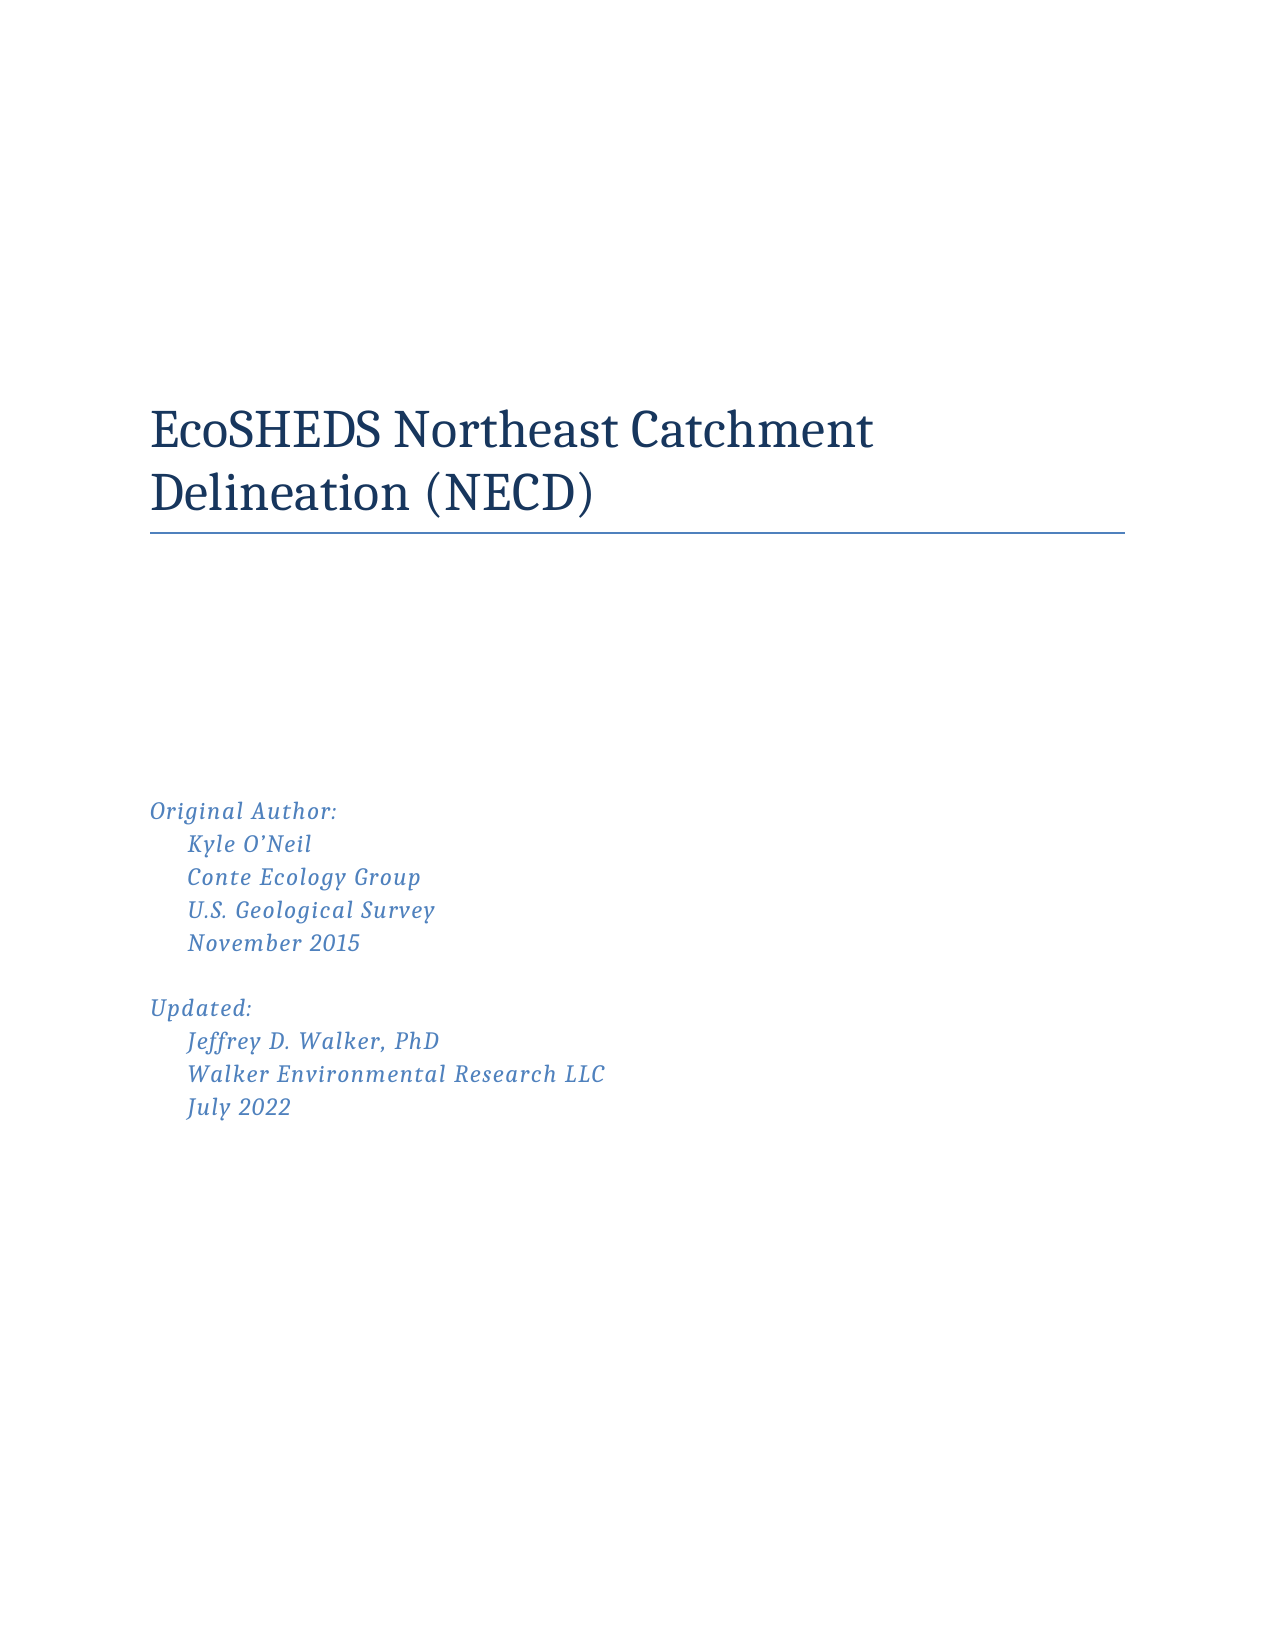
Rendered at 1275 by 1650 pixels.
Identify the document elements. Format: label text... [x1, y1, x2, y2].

subtitle Conte Ecology Group [187, 863, 1125, 891]
subtitle Updated: [150, 994, 1125, 1023]
subtitle Jeffrey D. Walker, PhD Walker Environmental Research LLC [187, 1027, 1125, 1089]
title EcoSHEDS Northeast Catchment Delineation (NECD) [150, 399, 1125, 532]
subtitle July 2022 [187, 1093, 1125, 1122]
subtitle Kyle O’Neil [187, 829, 1125, 858]
subtitle Original Author: [150, 797, 1125, 825]
subtitle November 2015 [187, 929, 1125, 957]
subtitle U.S. Geological Survey [187, 896, 1125, 924]
